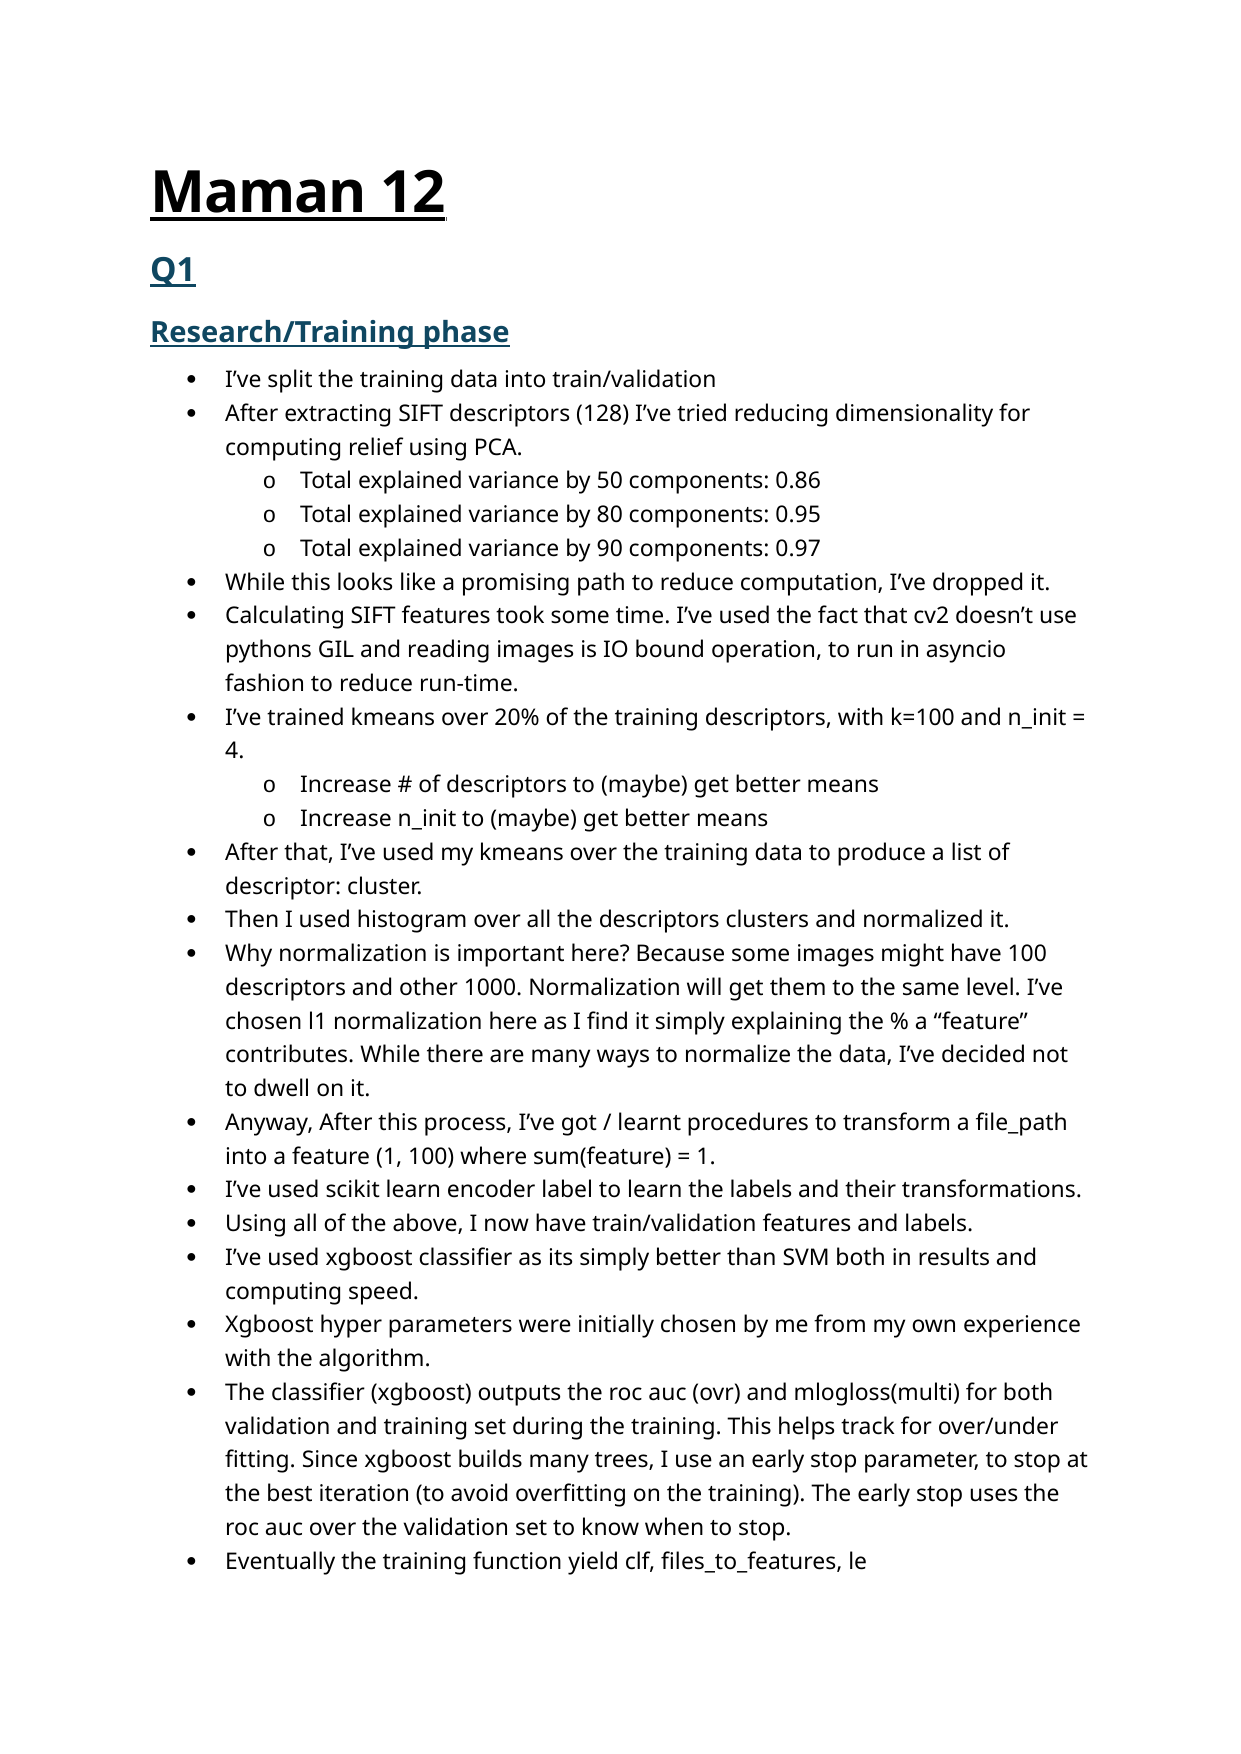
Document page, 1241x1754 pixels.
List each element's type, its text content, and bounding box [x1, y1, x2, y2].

list I’ve trained kmeans over 20% of the training descriptors, with k=100 and n_init = 4. [187, 701, 1090, 766]
list Xgboost hyper parameters were initially chosen by me from my own experience with the algorithm. [187, 1308, 1090, 1373]
subtitle Q1 [150, 246, 1090, 292]
list I’ve used scikit learn encoder label to learn the labels and their transformations. [187, 1173, 1090, 1205]
subtitle Research/Training phase [150, 312, 1090, 351]
list I’ve split the training data into train/validation [187, 363, 1090, 394]
title Maman 12 [150, 150, 1090, 229]
list Total explained variance by 50 components: 0.86 [262, 464, 1090, 496]
list Using all of the above, I now have train/validation features and labels. [187, 1207, 1090, 1238]
list Total explained variance by 90 components: 0.97 [262, 532, 1090, 563]
list Increase # of descriptors to (maybe) get better means [262, 768, 1090, 799]
list Calculating SIFT features took some time. I’ve used the fact that cv2 doesn’t use pythons GIL and reading images is IO bound operation, to run in asyncio fashion to reduce run-time. [187, 599, 1090, 698]
list While this looks like a promising path to reduce computation, I’ve dropped it. [187, 566, 1090, 597]
list After extracting SIFT descriptors (128) I’ve tried reducing dimensionality for computing relief using PCA. [187, 397, 1090, 462]
list Anyway, After this process, I’ve got / learnt procedures to transform a file_path into a feature (1, 100) where sum(feature) = 1. [187, 1106, 1090, 1171]
list Then I used histogram over all the descriptors clusters and normalized it. [187, 903, 1090, 935]
list The classifier (xgboost) outputs the roc auc (ovr) and mlogloss(multi) for both validation and training set during the training. This helps track for over/under fitting. Since xgboost builds many trees, I use an early stop parameter, to stop at the best iteration (to avoid overfitting on the training). The early stop uses the roc auc over the validation set to know when to stop. [187, 1376, 1090, 1542]
list Increase n_init to (maybe) get better means [262, 802, 1090, 833]
list I’ve used xgboost classifier as its simply better than SVM both in results and computing speed. [187, 1241, 1090, 1306]
list Total explained variance by 80 components: 0.95 [262, 498, 1090, 529]
list Why normalization is important here? Because some images might have 100 descriptors and other 1000. Normalization will get them to the same level. I’ve chosen l1 normalization here as I find it simply explaining the % a “feature” contributes. While there are many ways to normalize the data, I’ve decided not to dwell on it. [187, 937, 1090, 1103]
list After that, I’ve used my kmeans over the training data to produce a list of descriptor: cluster. [187, 836, 1090, 901]
list Eventually the training function yield clf, files_to_features, le [187, 1545, 1090, 1576]
